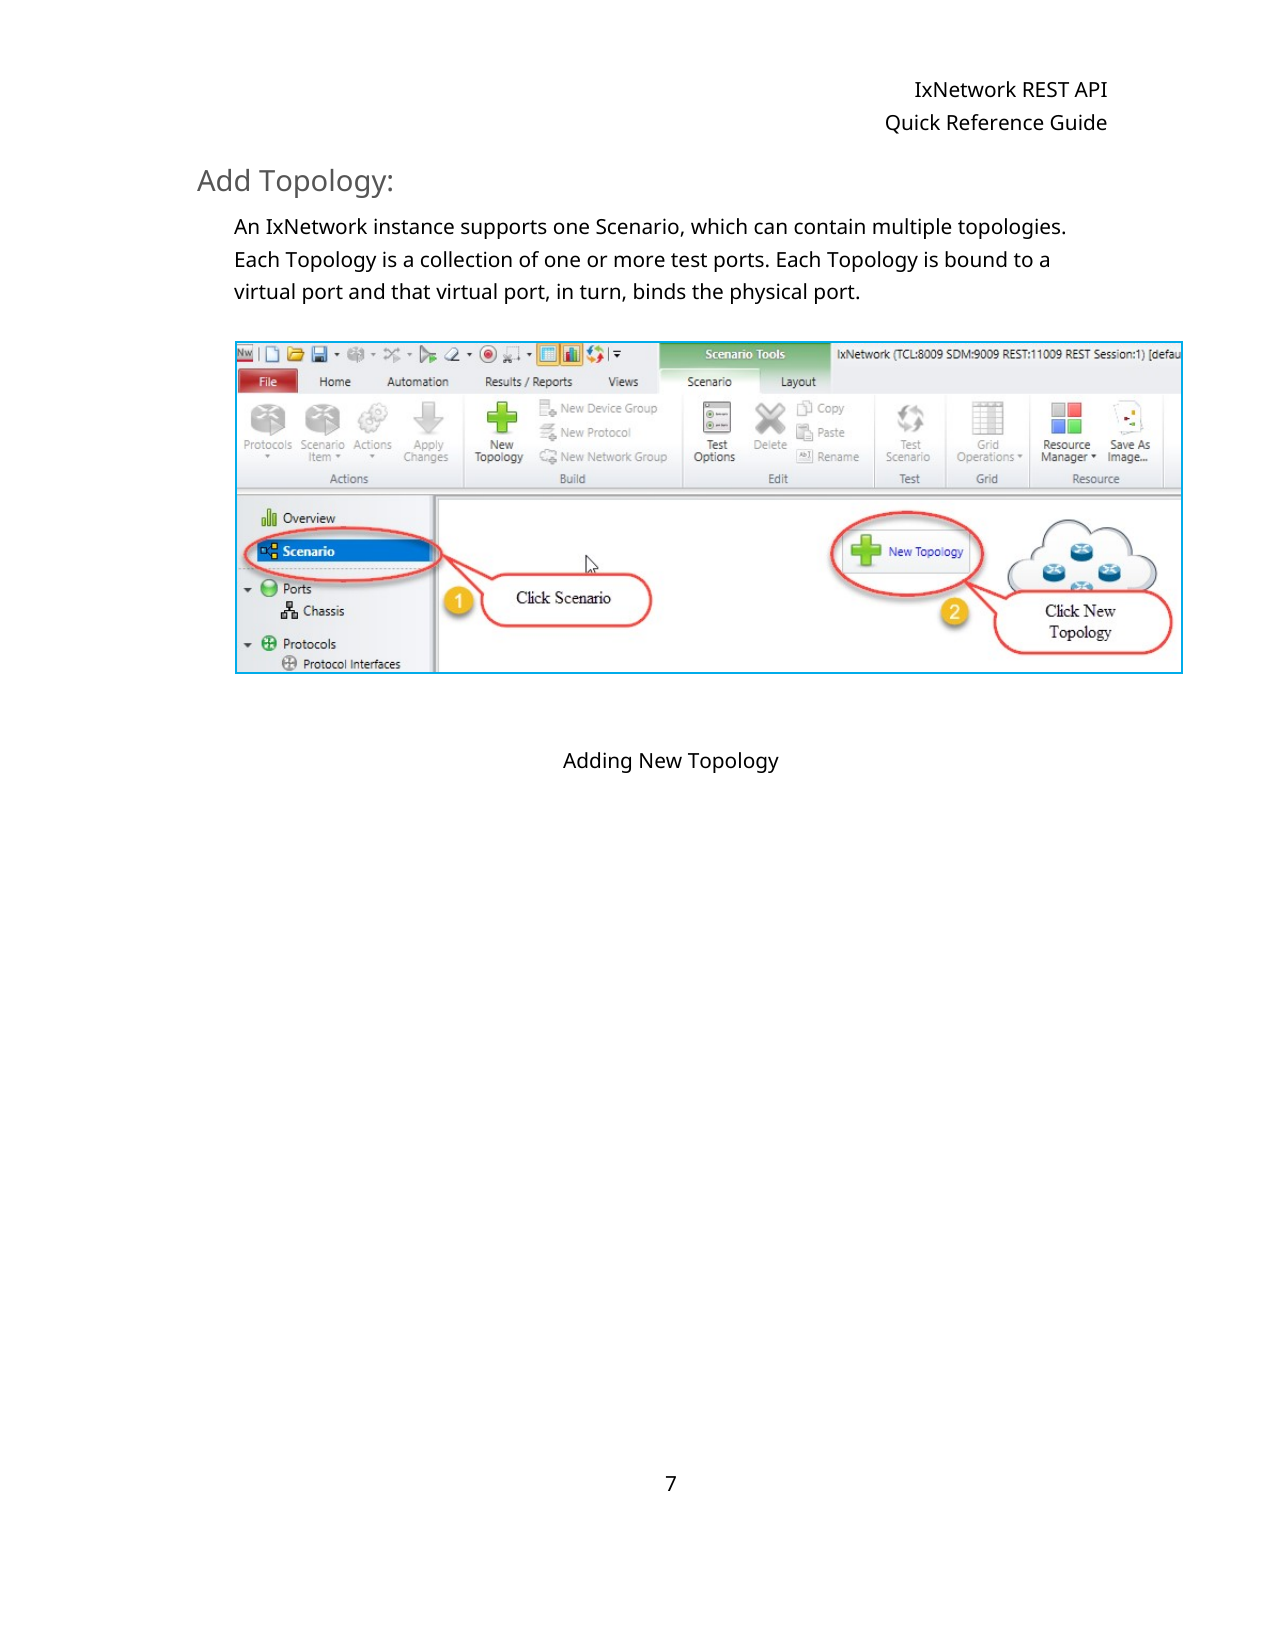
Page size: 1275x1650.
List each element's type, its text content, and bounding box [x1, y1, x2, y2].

picture [238, 344, 1180, 671]
text Adding New Topology [234, 746, 1107, 775]
text An IxNetwork instance supports one Scenario, which can contain multiple topologies. Each Topology is a collection of one or more test ports. Each Topology is bound to a virtual port and that virtual port, in turn, binds the physical port. [234, 212, 1107, 306]
subtitle Add Topology: [197, 160, 1107, 200]
